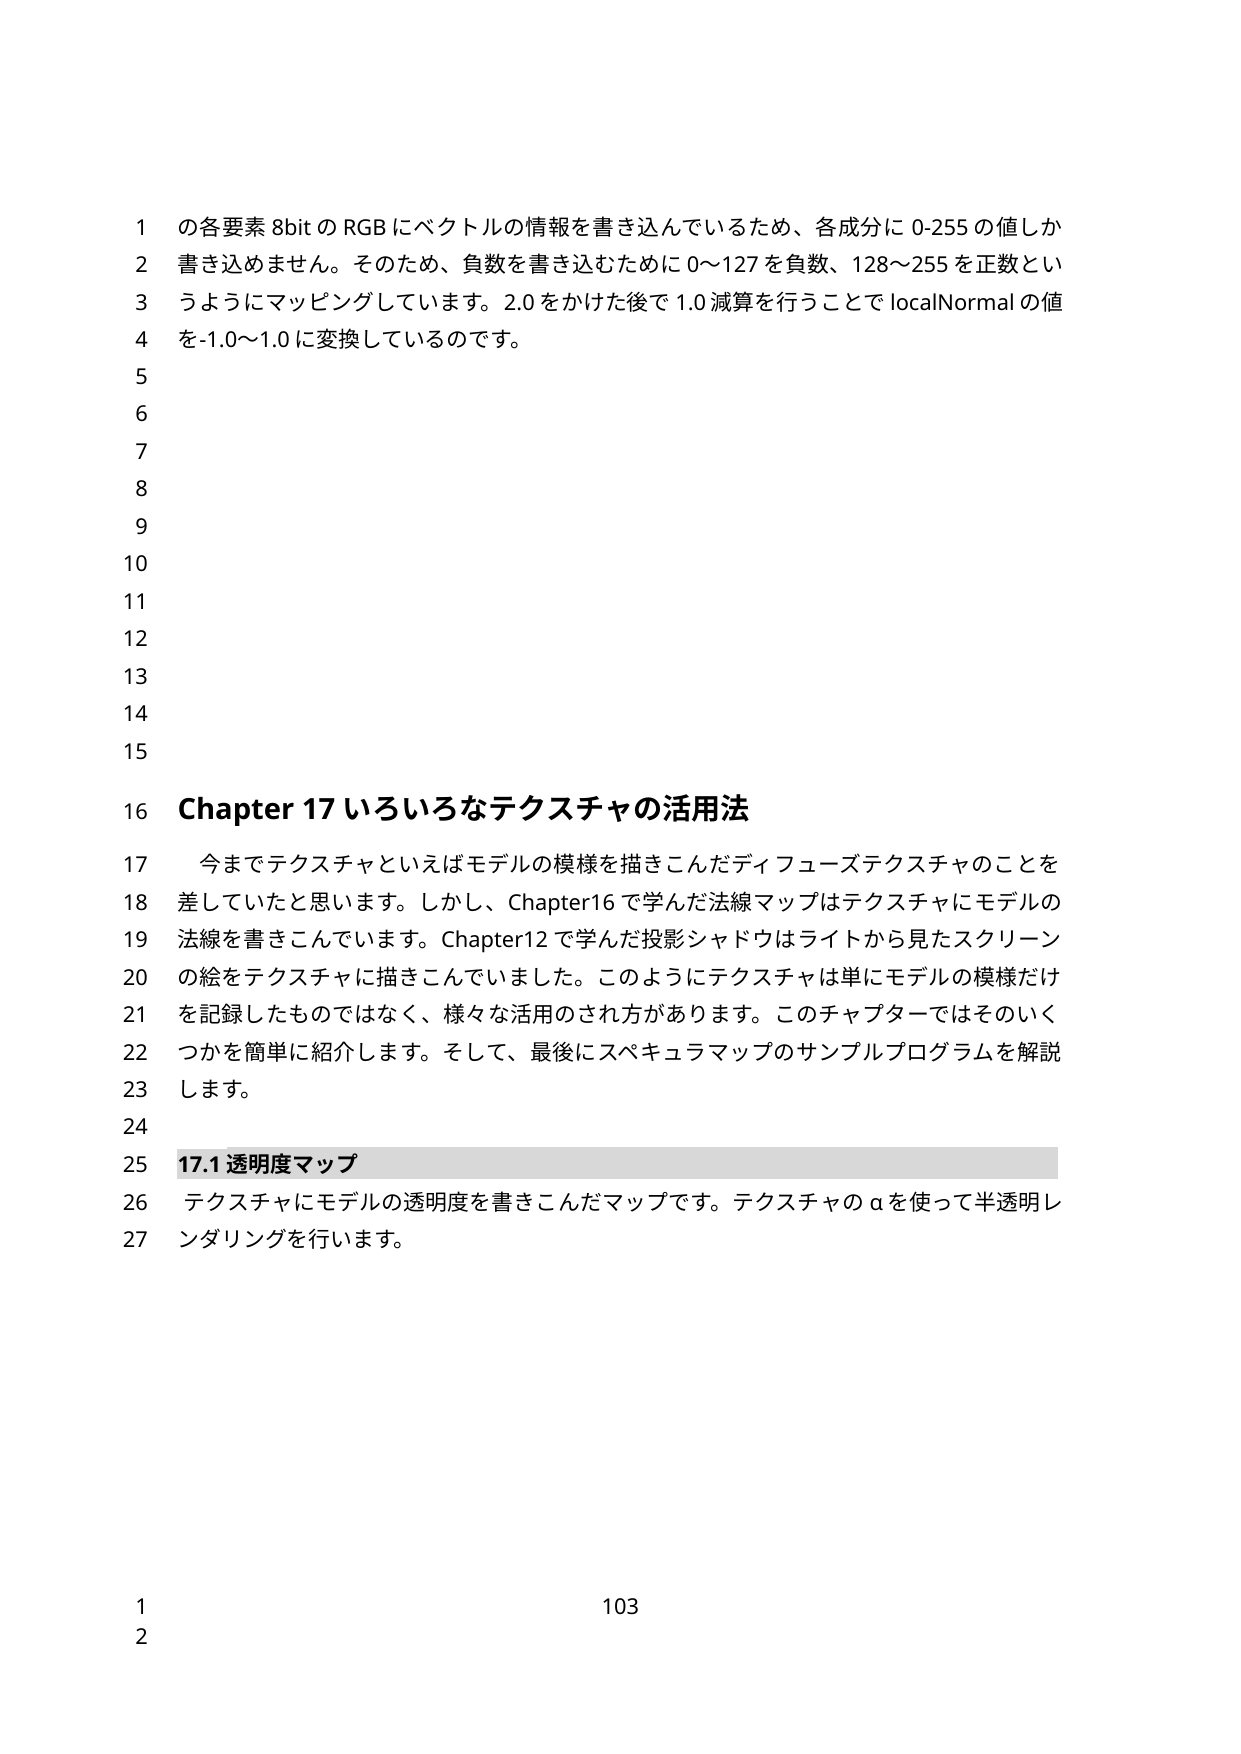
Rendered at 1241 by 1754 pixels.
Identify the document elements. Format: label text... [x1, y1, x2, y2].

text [177, 207, 1063, 357]
text Chapter 17 いろいろなテクスチャの活用法 [177, 769, 1063, 844]
text テクスチャにモデルの透明度を書きこんだマップです。テクスチャのαを使って半透明レンダリングを行います。 [177, 1182, 1063, 1257]
text 17.1 透明度マップ [177, 1144, 1063, 1182]
text 今までテクスチャといえばモデルの模様を描きこんだディフューズテクスチャのことを差していたと思います。しかし、Chapter16で学んだ法線マップはテクスチャにモデルの法線を書きこんでいます。Chapter12で学んだ投影シャドウはライトから見たスクリーンの絵をテクスチャに描きこんでいました。このようにテクスチャは単にモデルの模様だけを記録したものではなく、様々な活用のされ方があります。このチャプターではそのいくつかを簡単に紹介します。そして、最後にスペキュラマップのサンプルプログラムを解説します。 [177, 844, 1063, 1107]
